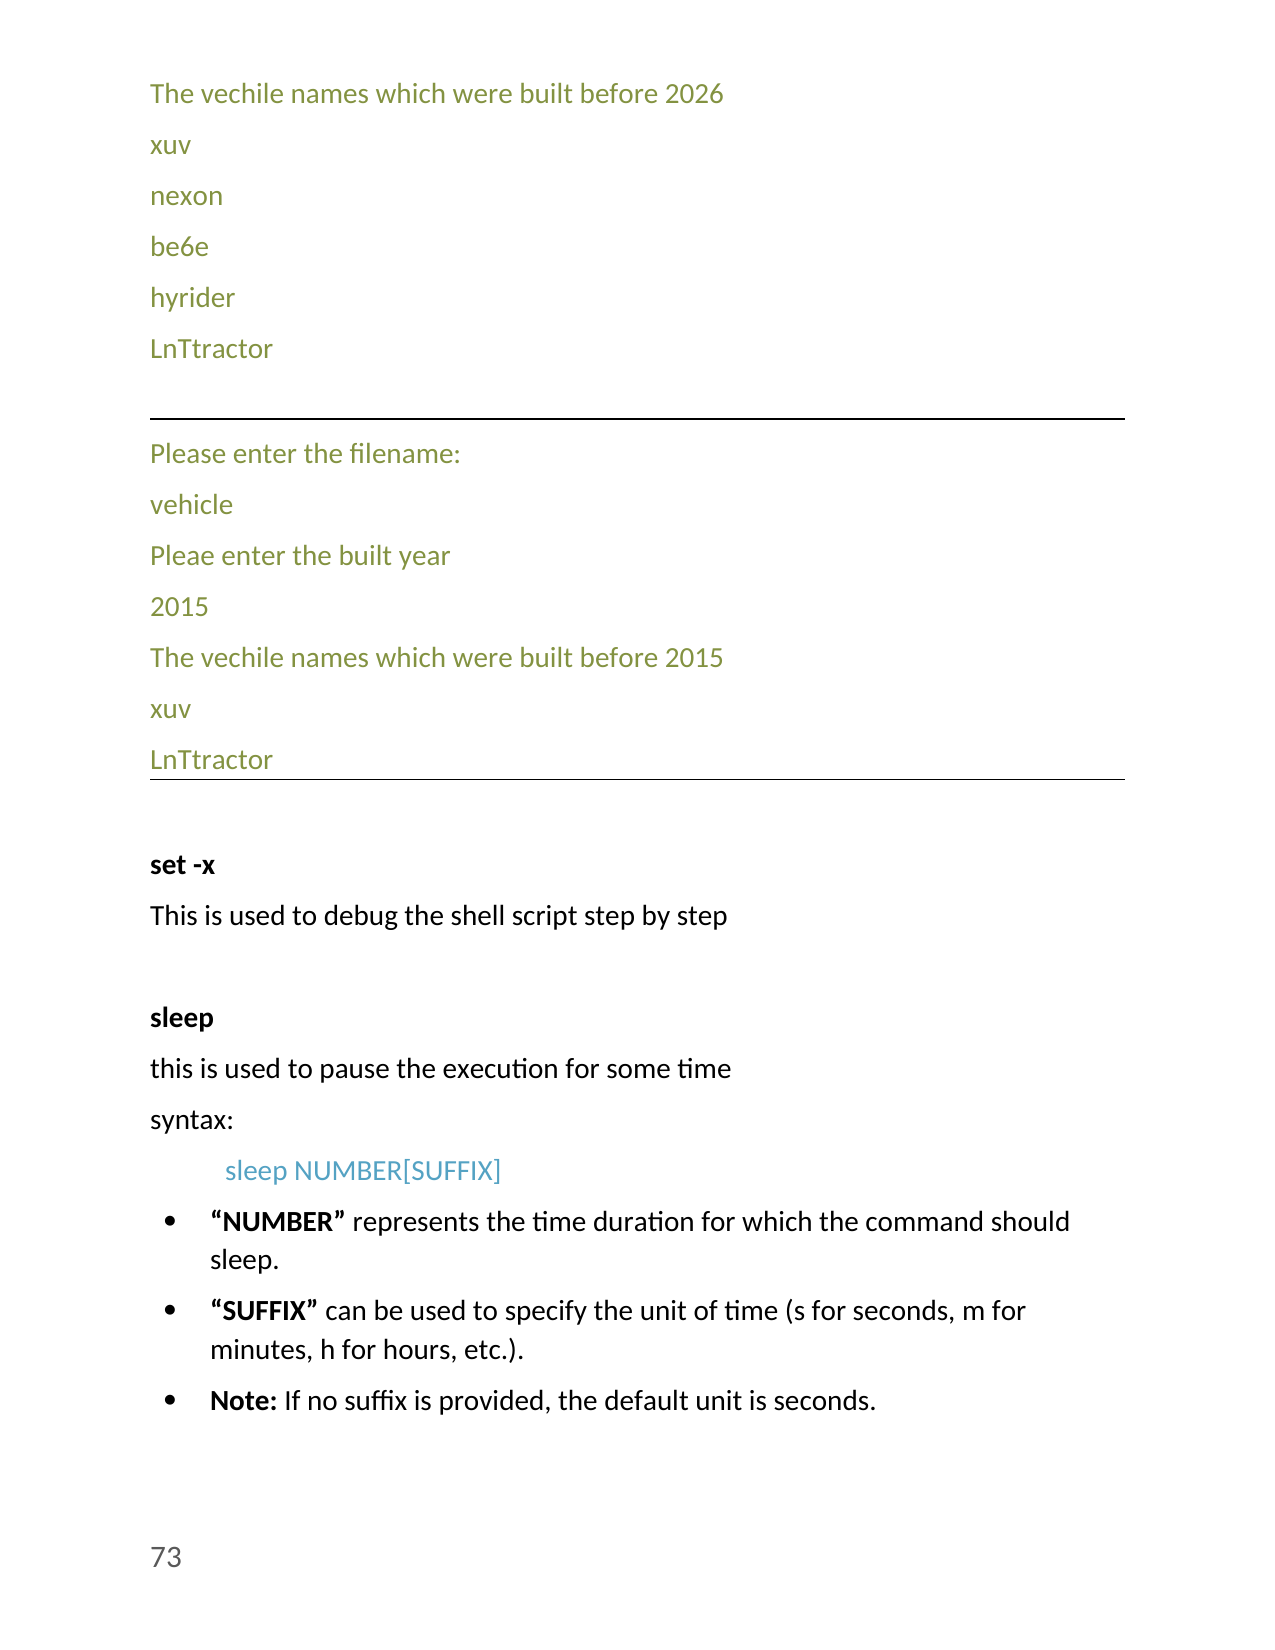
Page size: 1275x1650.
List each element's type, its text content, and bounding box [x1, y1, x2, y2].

text This is used to debug the shell script step by step [150, 897, 1125, 933]
text be6e [150, 228, 1125, 263]
text LnTtractor [150, 741, 1125, 779]
list “NUMBER” represents the time duration for which the command should sleep. [165, 1203, 1125, 1277]
text sleep NUMBER[SUFFIX] [150, 1152, 1125, 1188]
text xuv [150, 690, 1125, 726]
text nexon [150, 177, 1125, 212]
list “SUFFIX” can be used to specify the unit of time (s for seconds, m for minutes, h for hours, etc.). [165, 1292, 1125, 1366]
text vehicle [150, 486, 1125, 522]
text The vechile names which were built before 2015 [150, 639, 1125, 674]
text Pleae enter the built year [150, 537, 1125, 573]
text hyrider [150, 279, 1125, 314]
text xuv [150, 126, 1125, 162]
text set -x [150, 846, 1125, 882]
text Please enter the filename: [150, 435, 1125, 471]
list Note: If no suffix is provided, the default unit is seconds. [165, 1382, 1125, 1417]
text syntax: [150, 1101, 1125, 1137]
text 2015 [150, 588, 1125, 624]
text this is used to pause the execution for some time [150, 1050, 1125, 1086]
text sleep [150, 999, 1125, 1035]
text The vechile names which were built before 2026 [150, 75, 1125, 111]
text LnTtractor [150, 330, 1125, 365]
